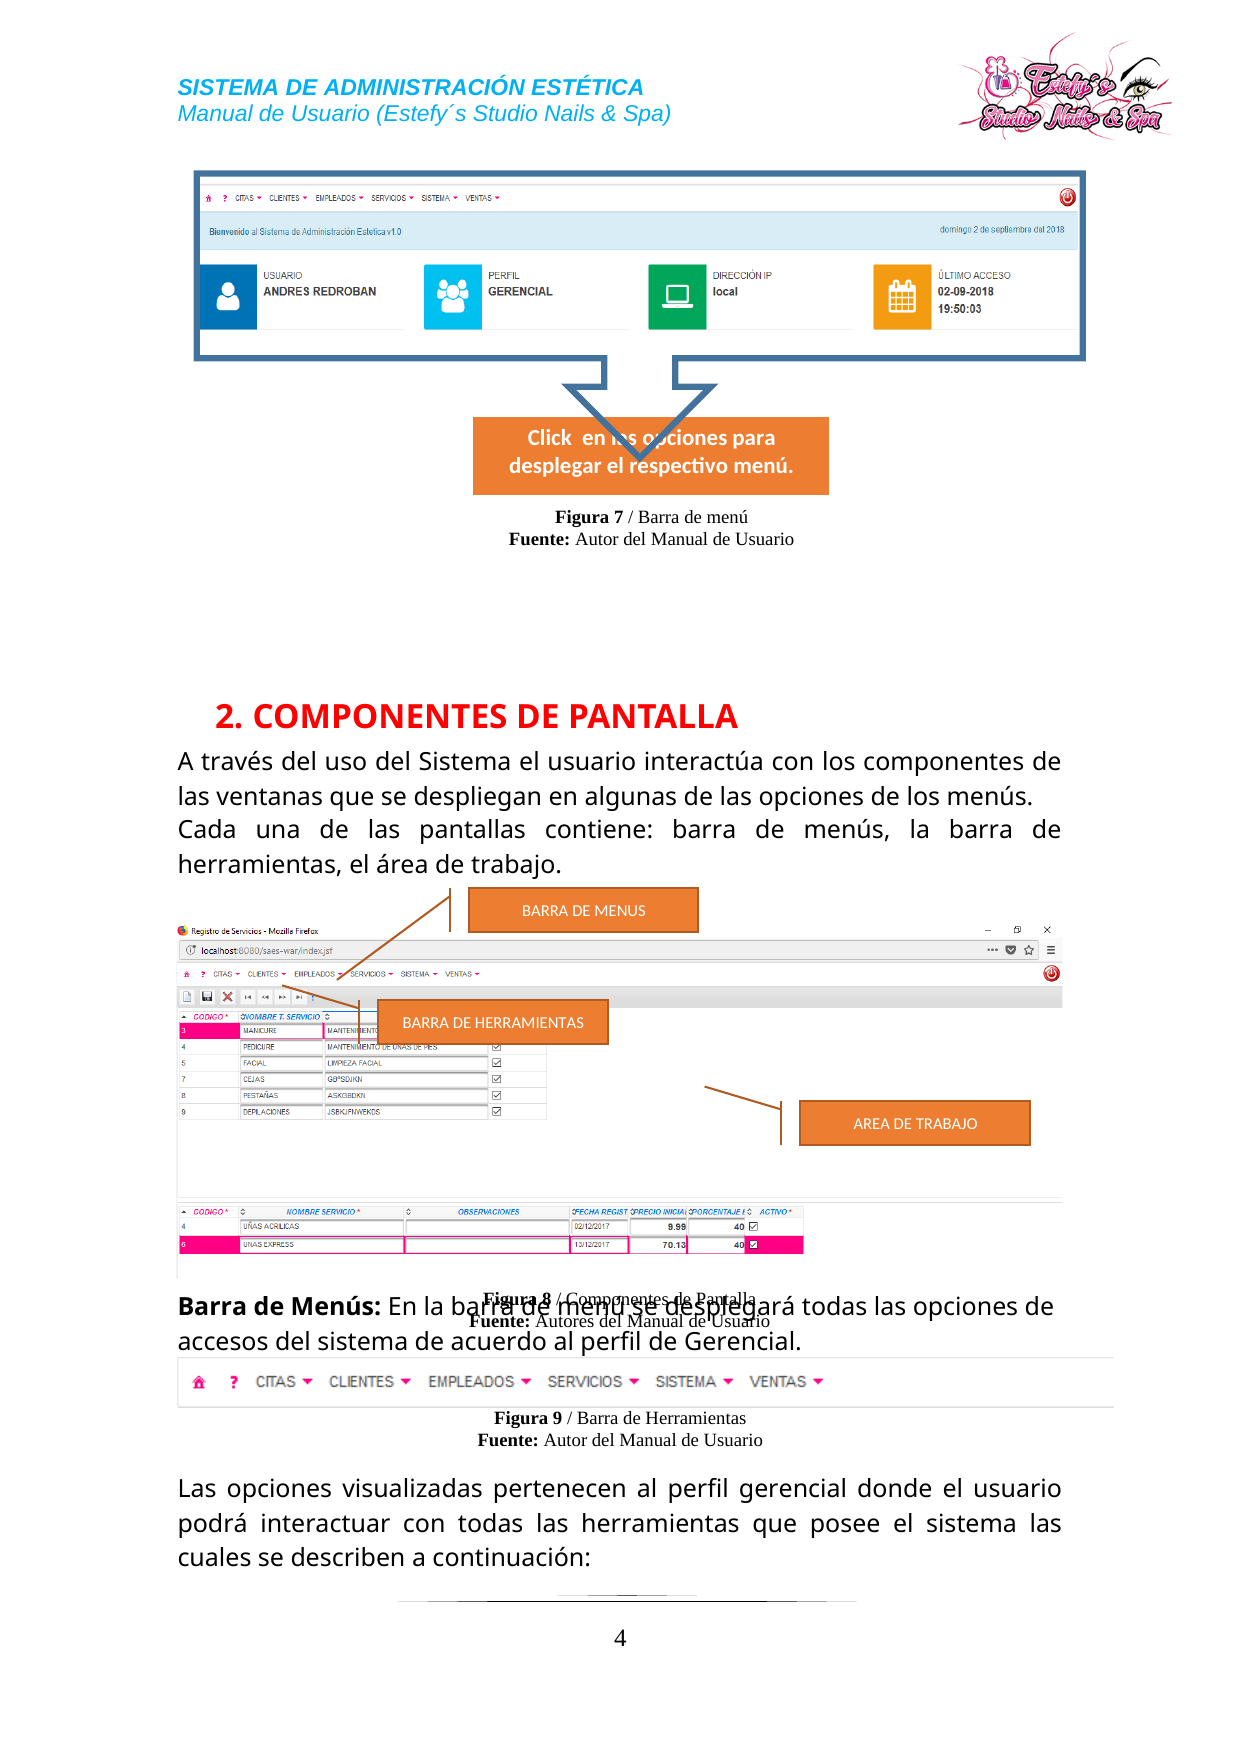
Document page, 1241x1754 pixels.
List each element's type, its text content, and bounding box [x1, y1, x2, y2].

picture [957, 29, 1173, 141]
text Figura 9 / Barra de Herramientas Fuente: Autor del Manual de Usuario [177, 1408, 1063, 1450]
text Barra de Menús: En la barra de menú se desplegará todas las opciones de accesos del sistema de acuerdo al perfil de Gerencial. [177, 1289, 1063, 1357]
subtitle COMPONENTES DE PANTALLA [215, 692, 1063, 738]
text Cada una de las pantallas contiene: barra de menús, la barra de herramientas, el área de trabajo. [177, 812, 1063, 880]
text Las opciones visualizadas pertenecen al perfil gerencial donde el usuario podrá interactuar con todas las herramientas que posee el sistema las cuales se describen a continuación: [177, 1471, 1063, 1573]
picture [200, 183, 1079, 337]
picture [177, 1357, 1114, 1408]
picture [176, 923, 1063, 1279]
text A través del uso del Sistema el usuario interactúa con los componentes de las ventanas que se despliegan en algunas de las opciones de los menús. [177, 744, 1063, 812]
